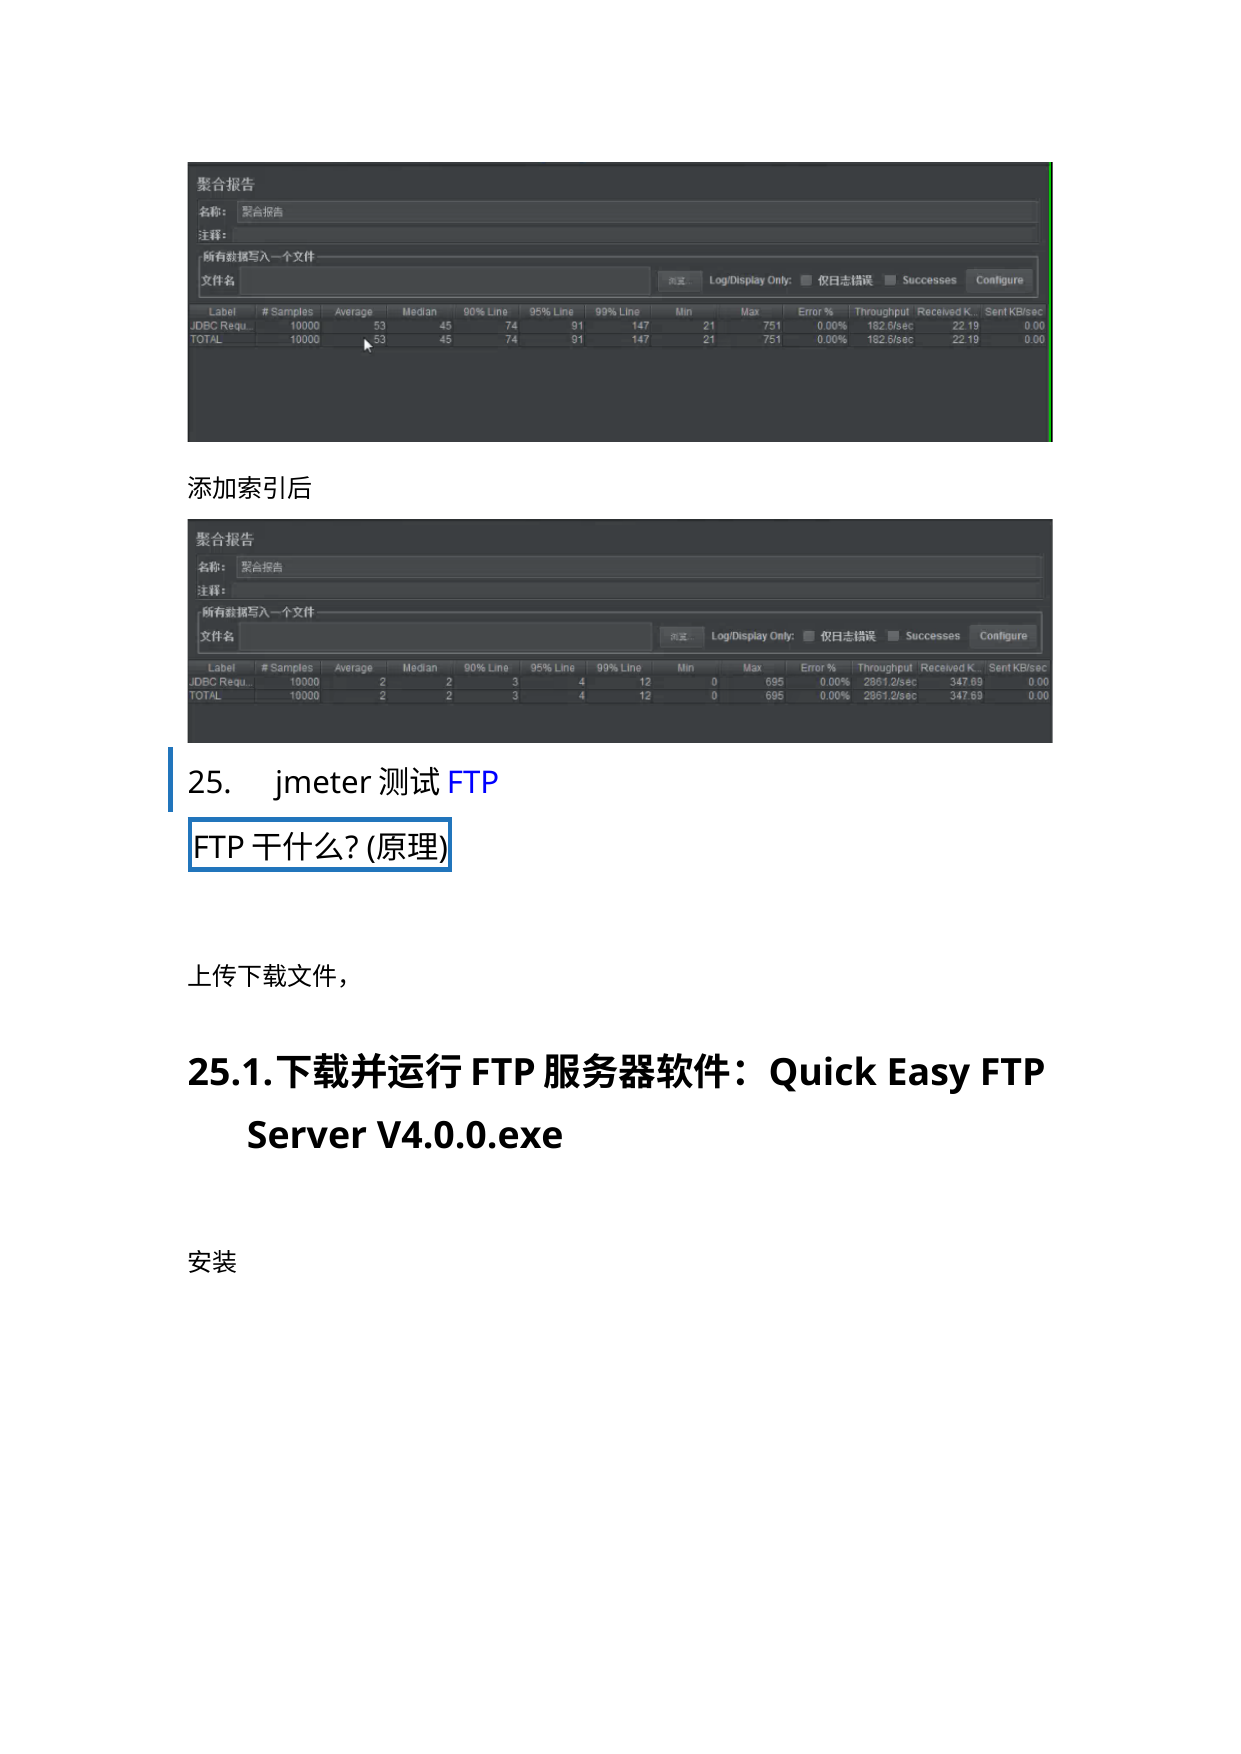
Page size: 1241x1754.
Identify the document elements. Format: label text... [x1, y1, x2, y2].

picture [187, 519, 1053, 743]
text FTP干什么? (原理) [187, 812, 1053, 877]
subtitle 下载并运行FTP服务器软件：Quick Easy FTP Server V4.0.0.exe [187, 1036, 1053, 1166]
subtitle jmeter测试FTP [187, 747, 1053, 812]
picture [187, 162, 1053, 442]
text 安装 [187, 1228, 1053, 1293]
text 添加索引后 [187, 454, 1053, 519]
text 上传下载文件， [187, 942, 1053, 1007]
